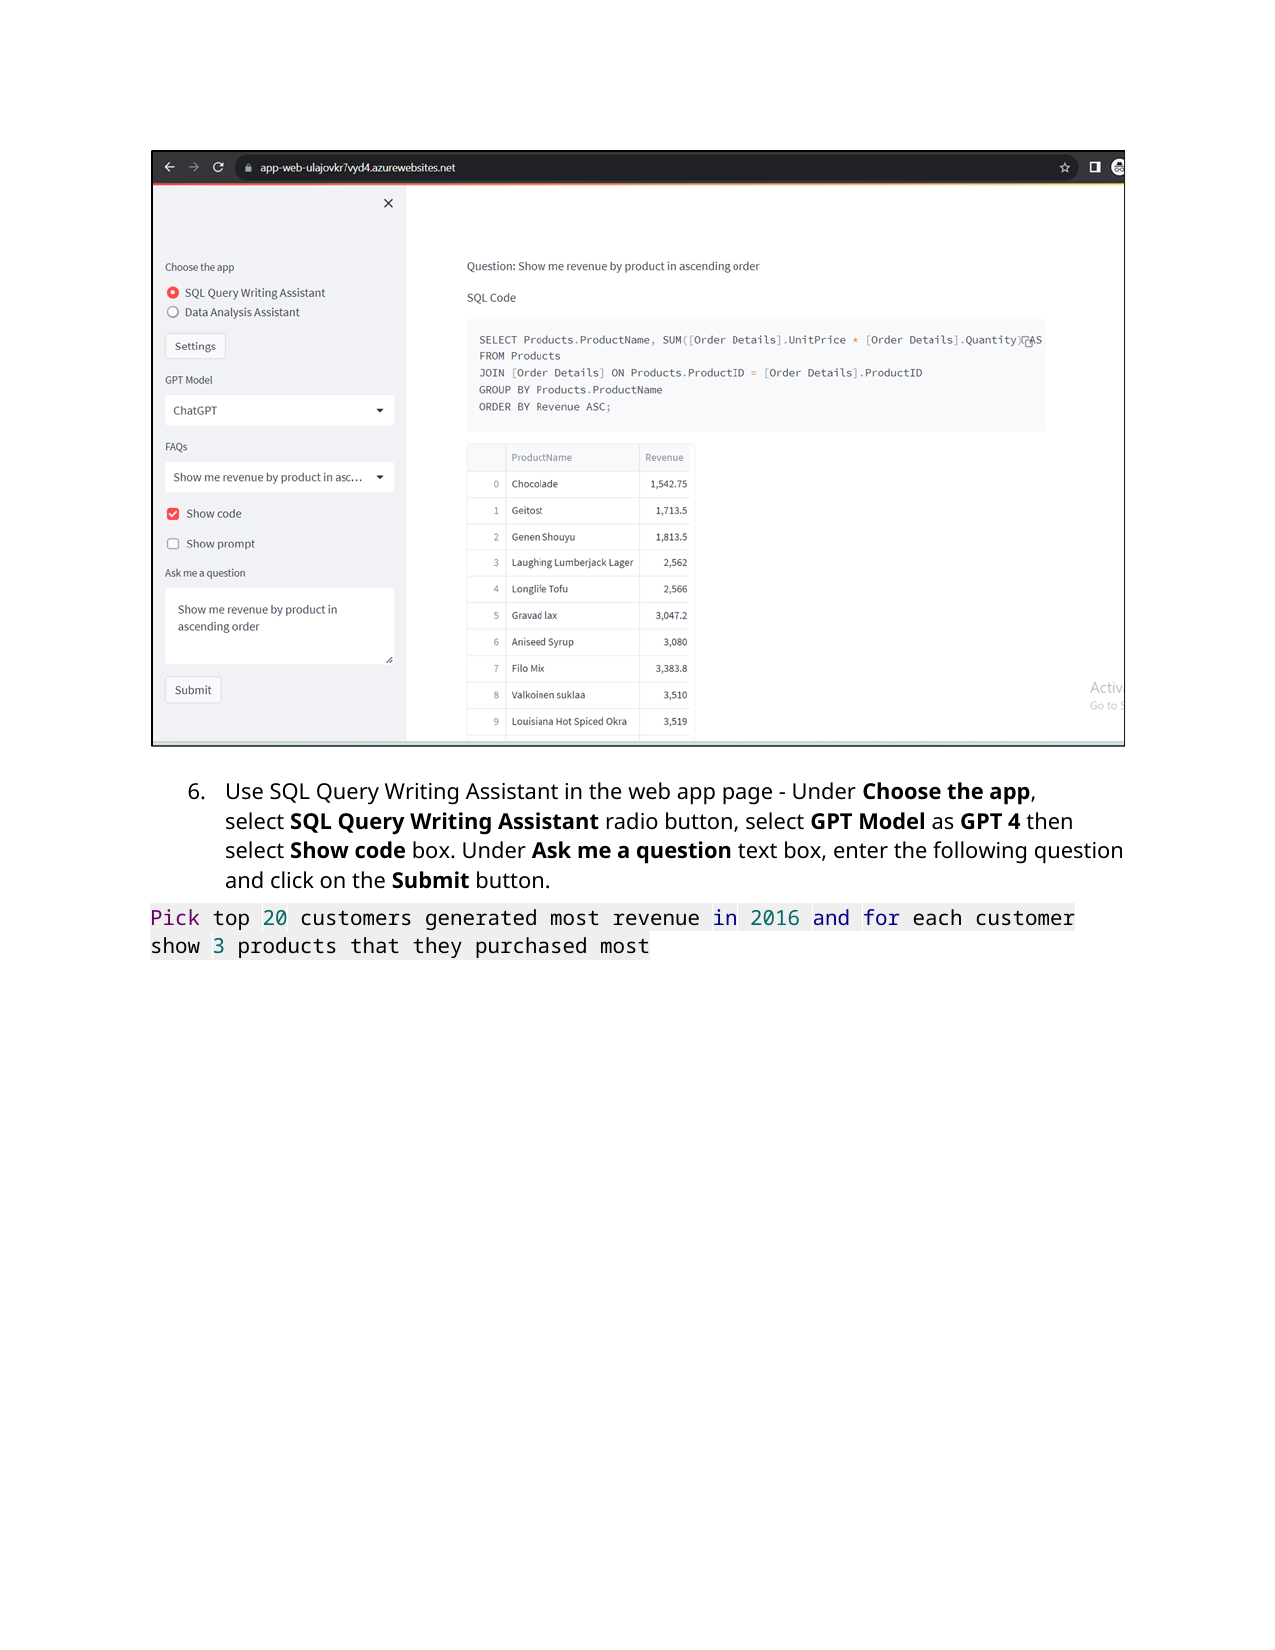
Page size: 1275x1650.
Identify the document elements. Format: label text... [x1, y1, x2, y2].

list Use SQL Query Writing Assistant in the web app page - Under Choose the app, select SQL Query Writing Assistant radio button, select GPT Model as GPT 4 then select Show code box. Under Ask me a question text box, enter the following question and click on the Submit button. [187, 776, 1125, 895]
picture [150, 150, 1125, 747]
text Pick top 20 customers generated most revenue in 2016 and for each customer show 3 products that they purchased most [650, 903, 1125, 960]
